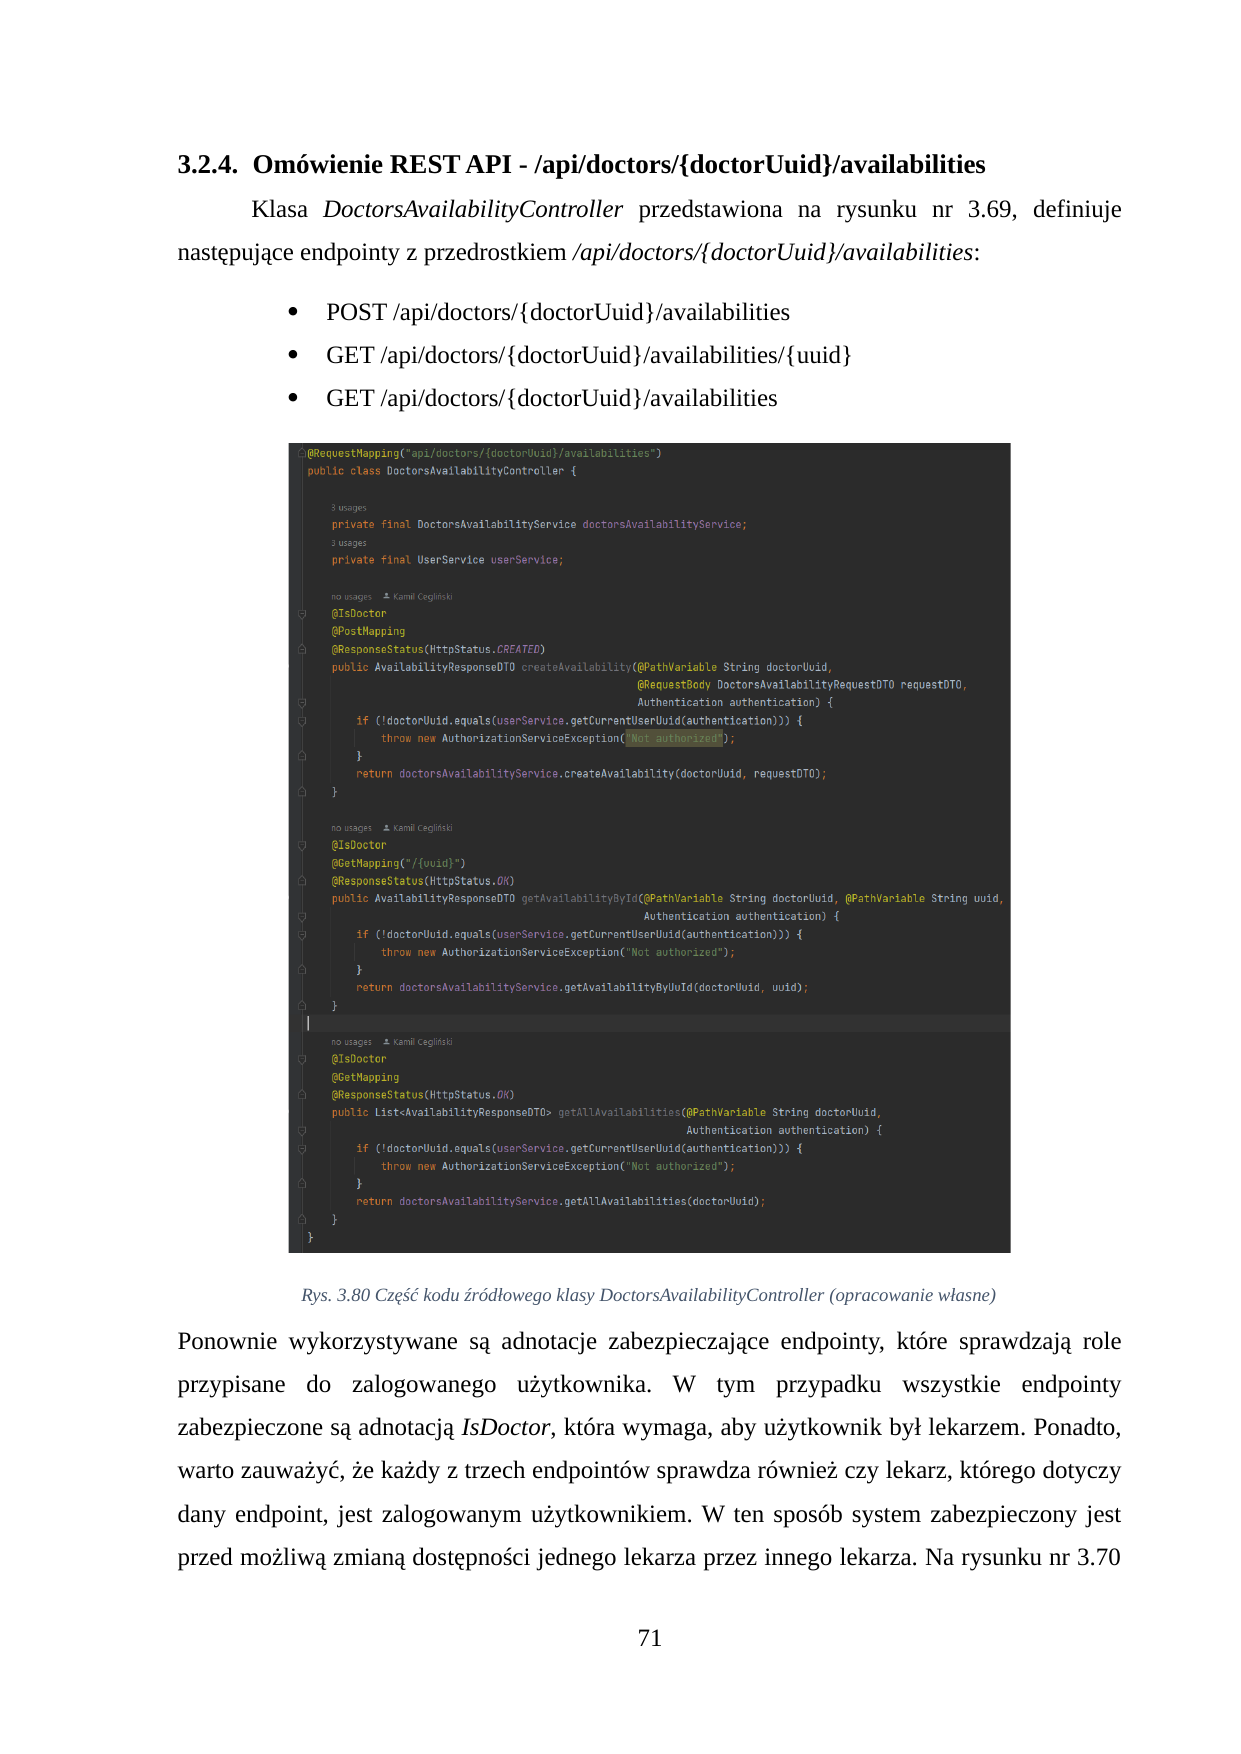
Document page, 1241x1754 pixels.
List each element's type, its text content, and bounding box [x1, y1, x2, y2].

list POST /api/doctors/{doctorUuid}/availabilities [288, 297, 1122, 326]
picture [288, 443, 1011, 1253]
subtitle Omówienie REST API - /api/doctors/{doctorUuid}/availabilities [177, 148, 1122, 179]
list GET /api/doctors/{doctorUuid}/availabilities/{uuid} [288, 340, 1122, 369]
text Klasa DoctorsAvailabilityController przedstawiona na rysunku nr 3.69, definiuje następujące endpointy z przedrostkiem /api/doctors/{doctorUuid}/availabilities: [177, 194, 1122, 266]
text Rys. 3.69 Część kodu źródłowego klasy DoctorsAvailabilityController (opracowanie własne) [177, 1284, 1122, 1305]
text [177, 1326, 1122, 1571]
list GET /api/doctors/{doctorUuid}/availabilities [288, 383, 1122, 412]
